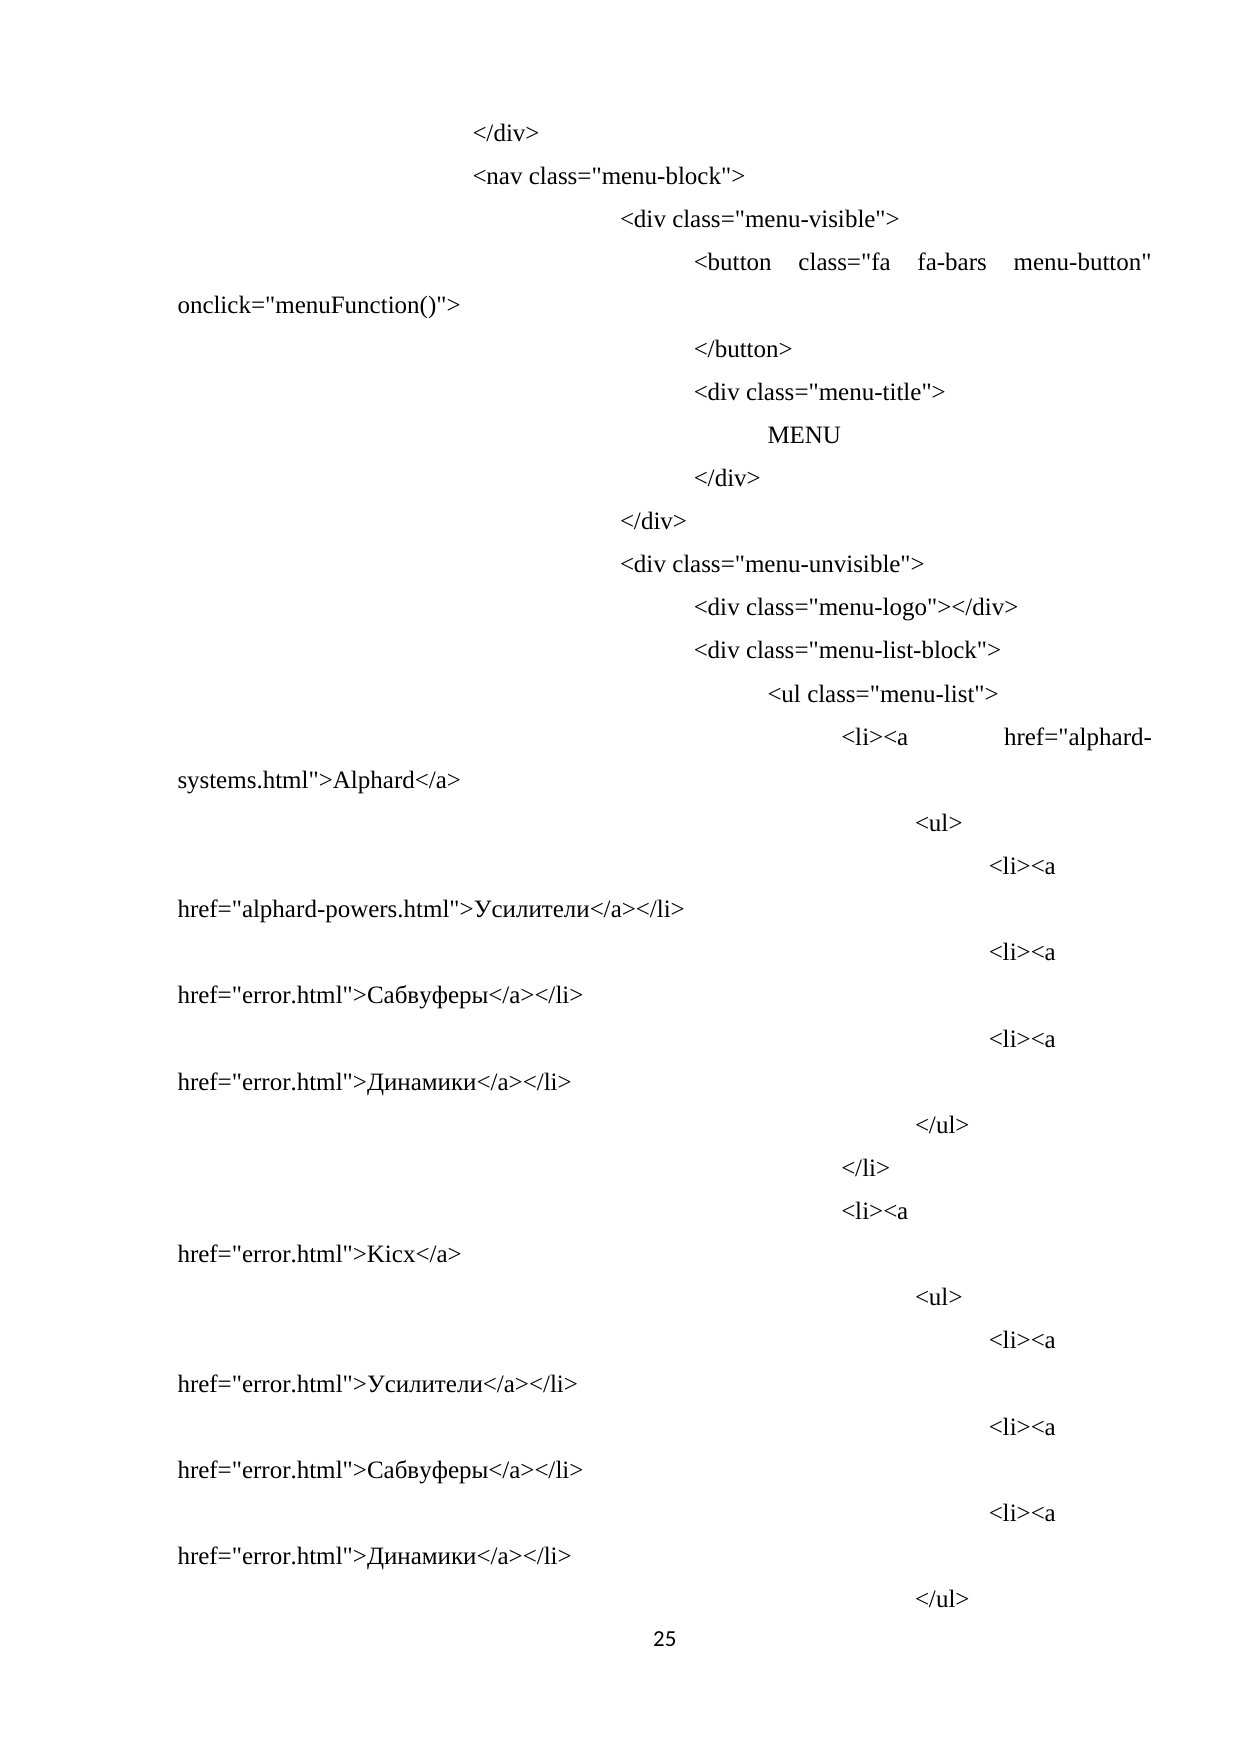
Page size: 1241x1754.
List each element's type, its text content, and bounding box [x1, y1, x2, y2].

text <ul class="menu-list"> [177, 679, 1152, 707]
text <li><a href="error.html">Kicx</a> [177, 1196, 1152, 1268]
text </div> [177, 463, 1152, 492]
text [177, 1412, 1152, 1484]
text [177, 1498, 1152, 1570]
text <li><a href="error.html">Динамики</a></li> [177, 1024, 1152, 1096]
text <nav class="menu-block"> [177, 161, 1152, 190]
text </ul> [177, 1110, 1152, 1139]
text MENU [177, 420, 1152, 449]
text <div class="menu-list-block"> [177, 636, 1152, 664]
text </button> [177, 334, 1152, 362]
text <div class="menu-title"> [177, 377, 1152, 406]
text <div class="menu-visible"> [177, 204, 1152, 233]
text <li><a href="alphard-powers.html">Усилители</a></li> [177, 851, 1152, 923]
text <div class="menu-unvisible"> [177, 549, 1152, 578]
text <ul> [177, 1282, 1152, 1311]
text </div> [177, 506, 1152, 535]
text <ul> [177, 808, 1152, 837]
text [177, 1326, 1152, 1397]
text </ul> [177, 1584, 1152, 1613]
text </li> [177, 1153, 1152, 1182]
text </div> [177, 118, 1152, 147]
text <div class="menu-logo"></div> [177, 592, 1152, 621]
text <li><a href="alphard-systems.html">Alphard</a> [177, 722, 1152, 794]
text <button class="fa fa-bars menu-button" onclick="menuFunction()"> [177, 247, 1152, 319]
text <li><a href="error.html">Сабвуферы</a></li> [177, 937, 1152, 1009]
